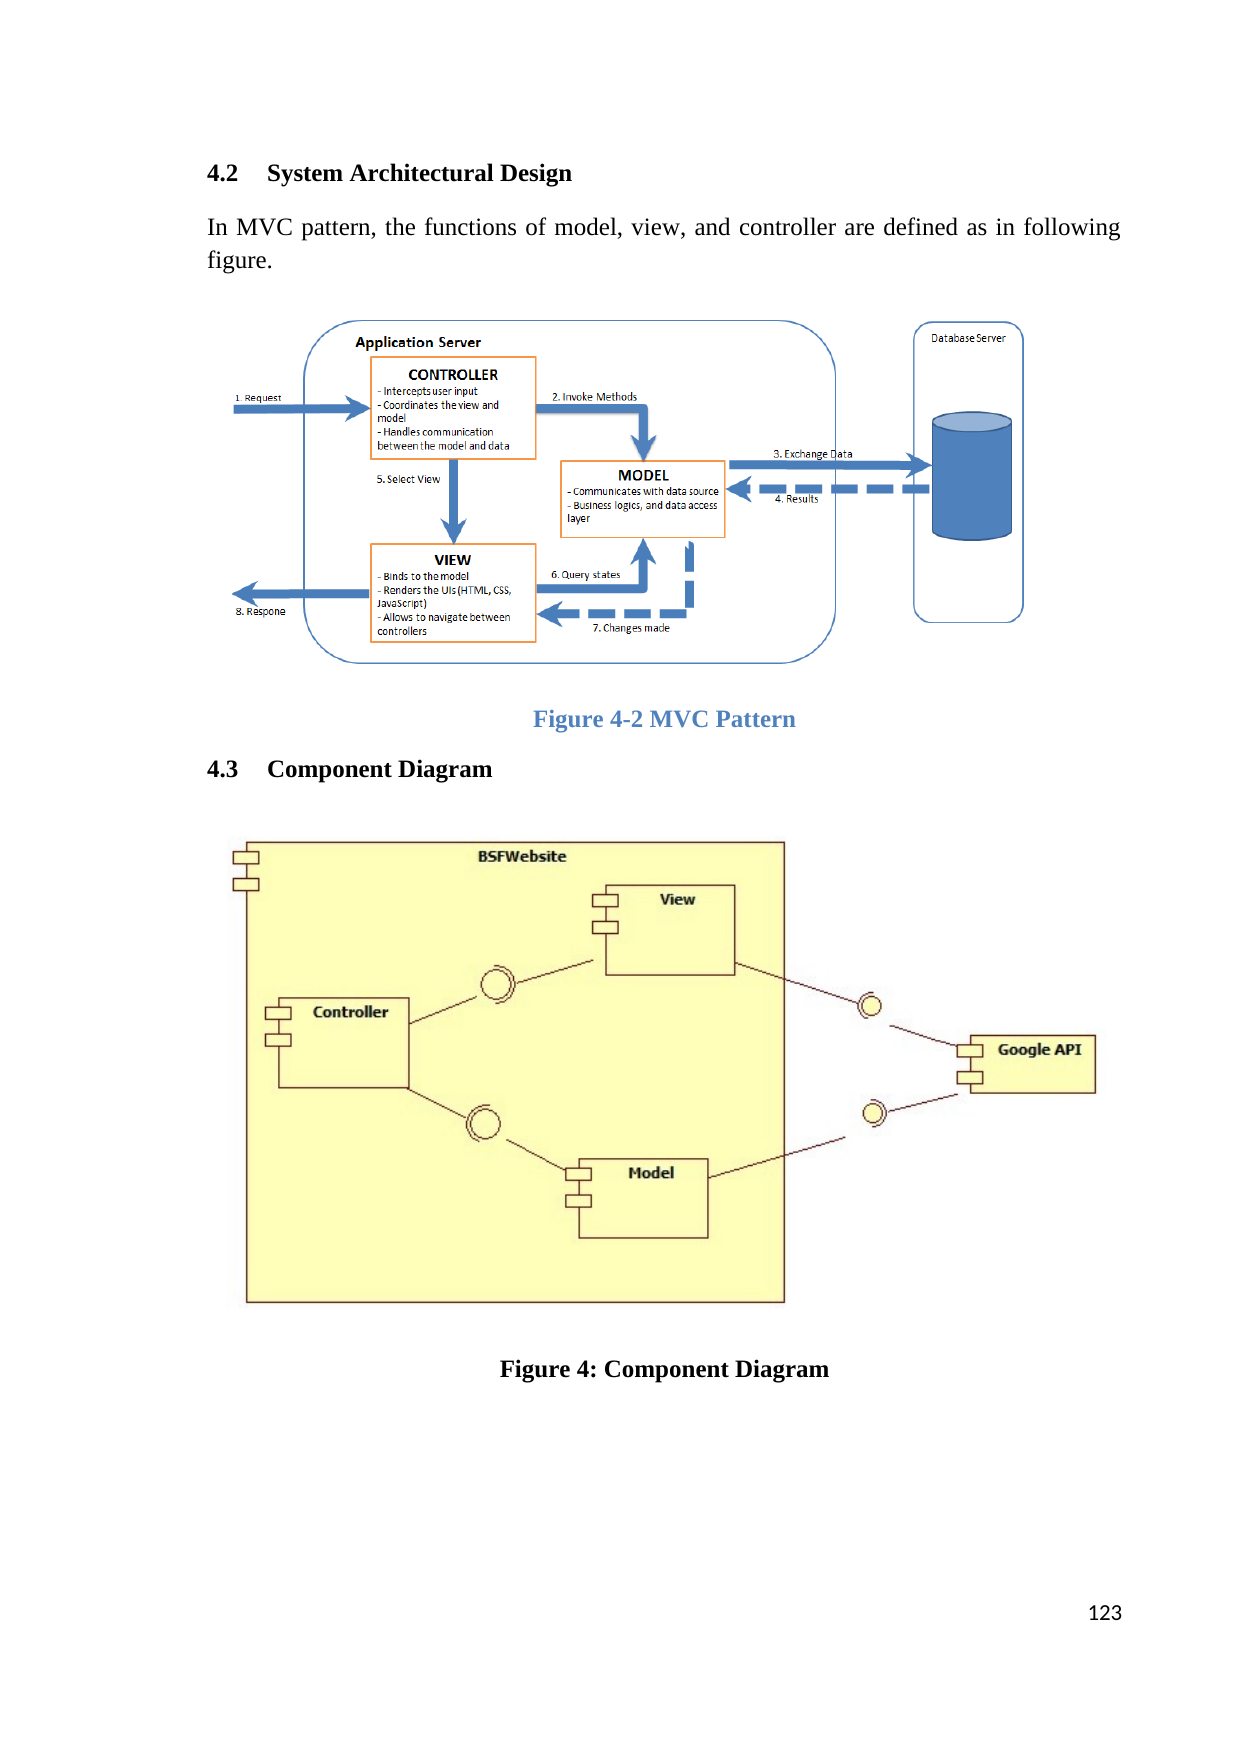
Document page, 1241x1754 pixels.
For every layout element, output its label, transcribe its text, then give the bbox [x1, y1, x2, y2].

subtitle Component Diagram [207, 754, 1122, 783]
subtitle System Architectural Design [207, 158, 1122, 187]
text Figure 4-2 MVC Pattern [207, 704, 1122, 733]
picture [206, 815, 1123, 1330]
picture [206, 298, 1038, 680]
text In MVC pattern, the functions of model, view, and controller are defined as in following figure. [207, 212, 1122, 274]
